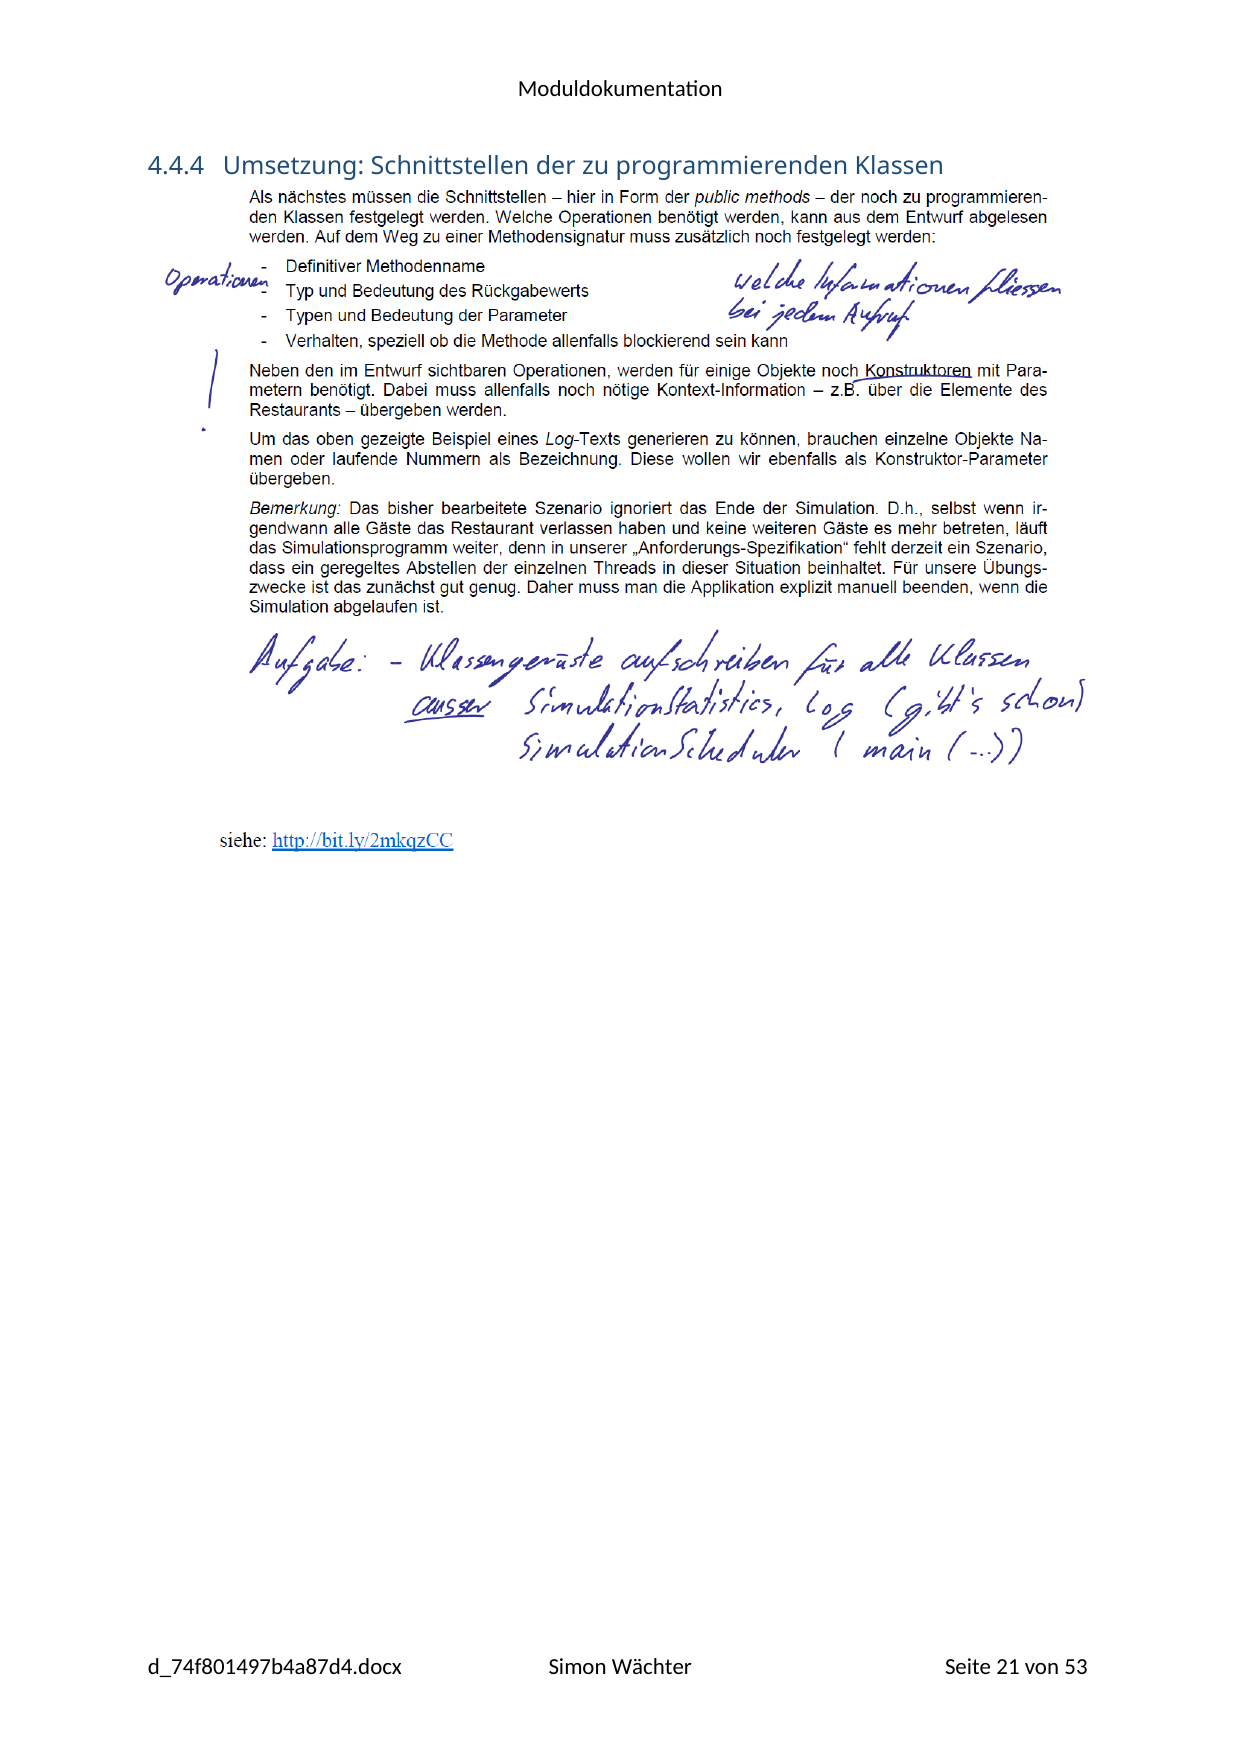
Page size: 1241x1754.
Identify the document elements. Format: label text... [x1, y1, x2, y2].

subtitle Umsetzung: Schnittstellen der zu programmierenden Klassen [148, 148, 1093, 182]
picture [147, 184, 1093, 854]
